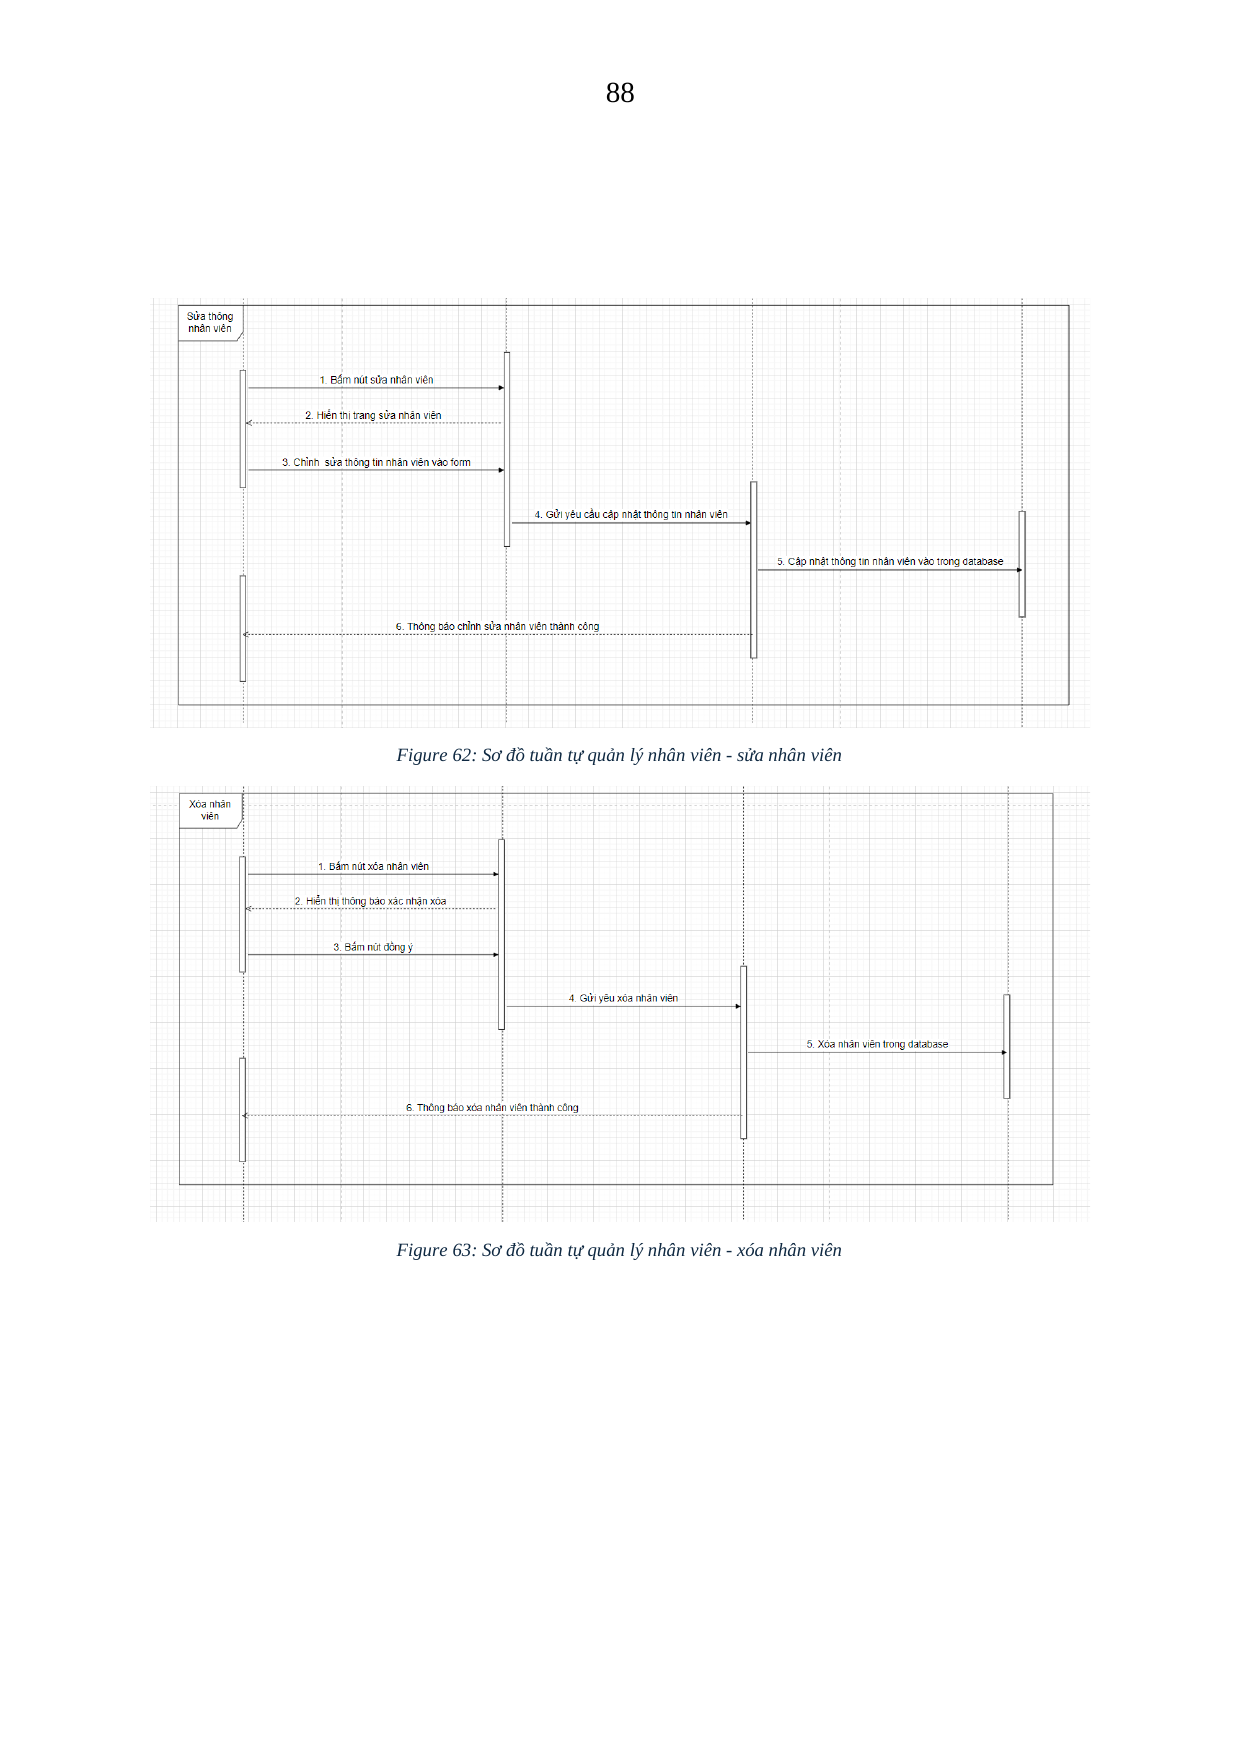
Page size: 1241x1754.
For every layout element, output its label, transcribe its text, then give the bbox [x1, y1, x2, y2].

picture [150, 298, 1091, 728]
text Figure 63: Sơ đồ tuần tự quản lý nhân viên - xóa nhân viên [150, 1239, 1090, 1260]
picture [150, 786, 1091, 1222]
text Figure 62: Sơ đồ tuần tự quản lý nhân viên - sửa nhân viên [150, 744, 1090, 766]
